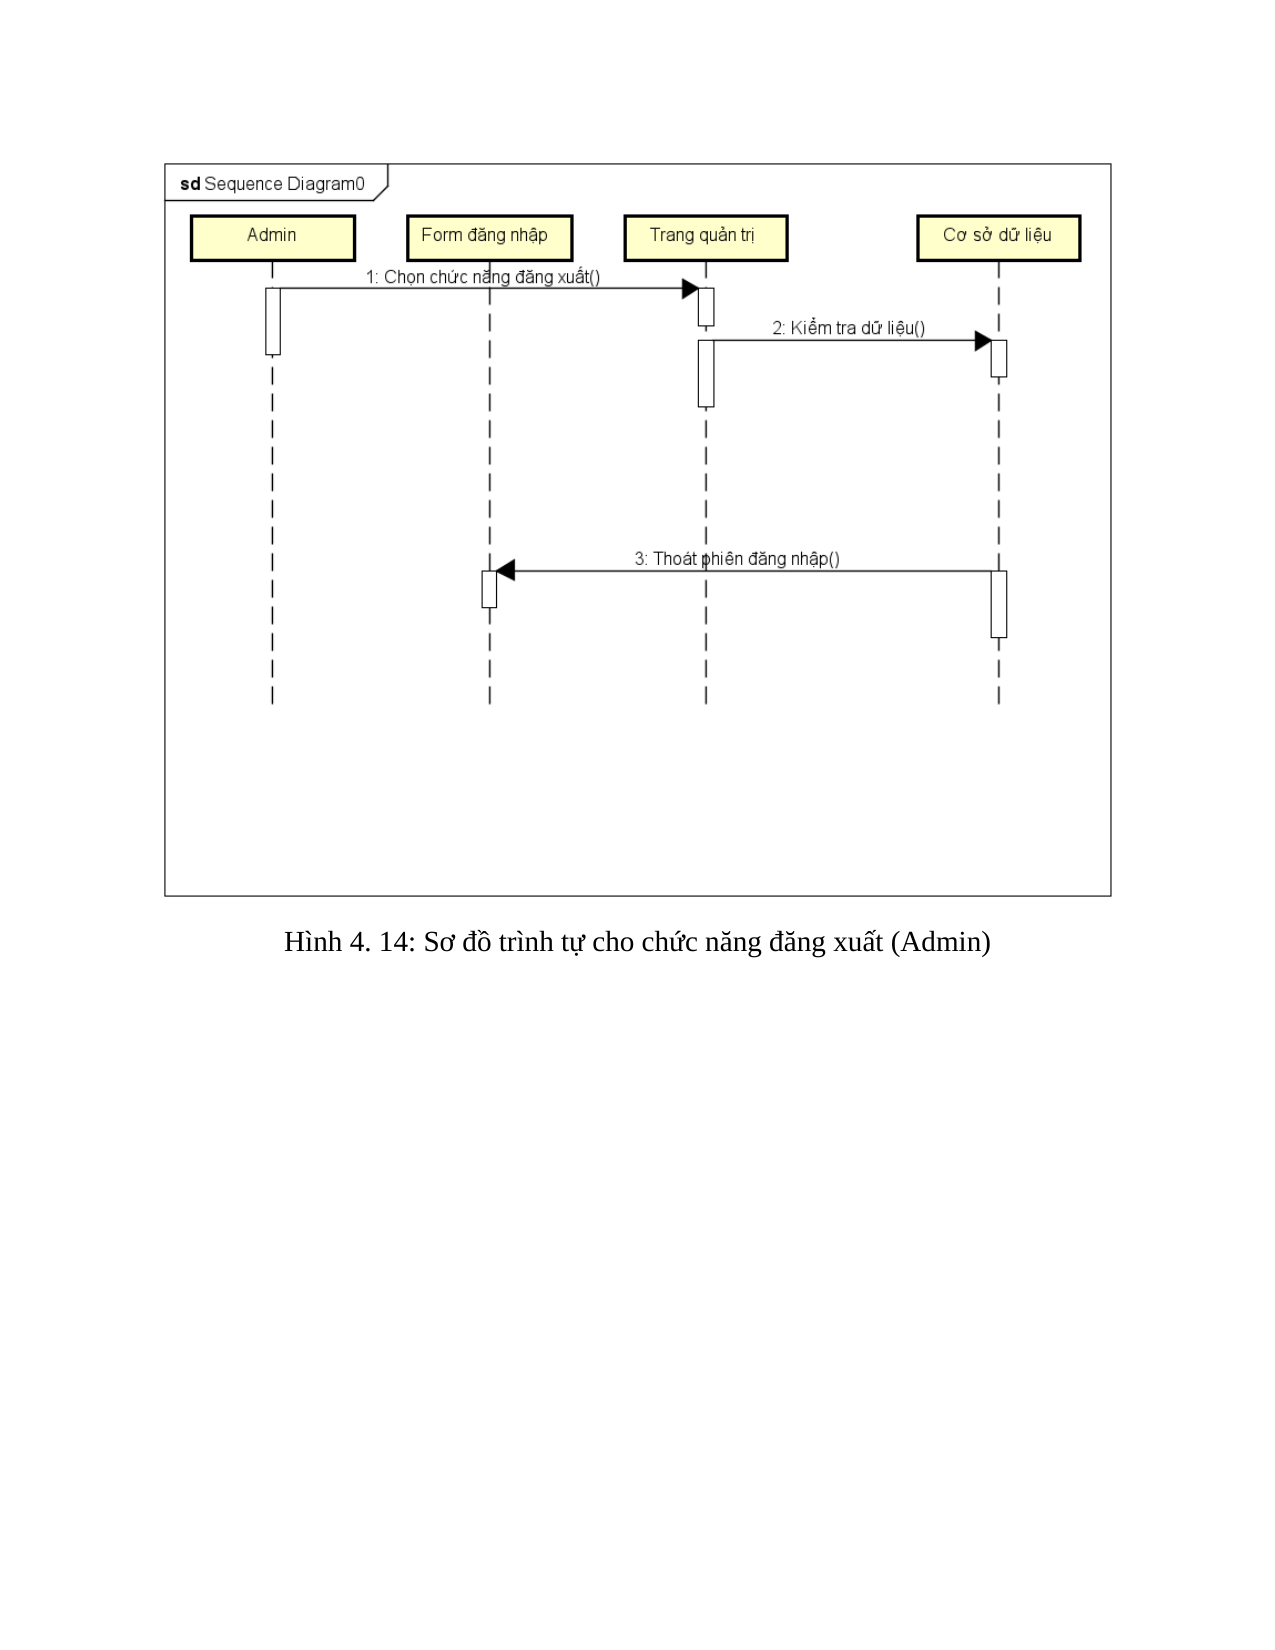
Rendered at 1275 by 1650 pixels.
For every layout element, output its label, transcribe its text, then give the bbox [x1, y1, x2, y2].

picture [150, 150, 1125, 910]
text Hình 4. 14: Sơ đồ trình tự cho chức năng đăng xuất (Admin) [150, 924, 1125, 958]
